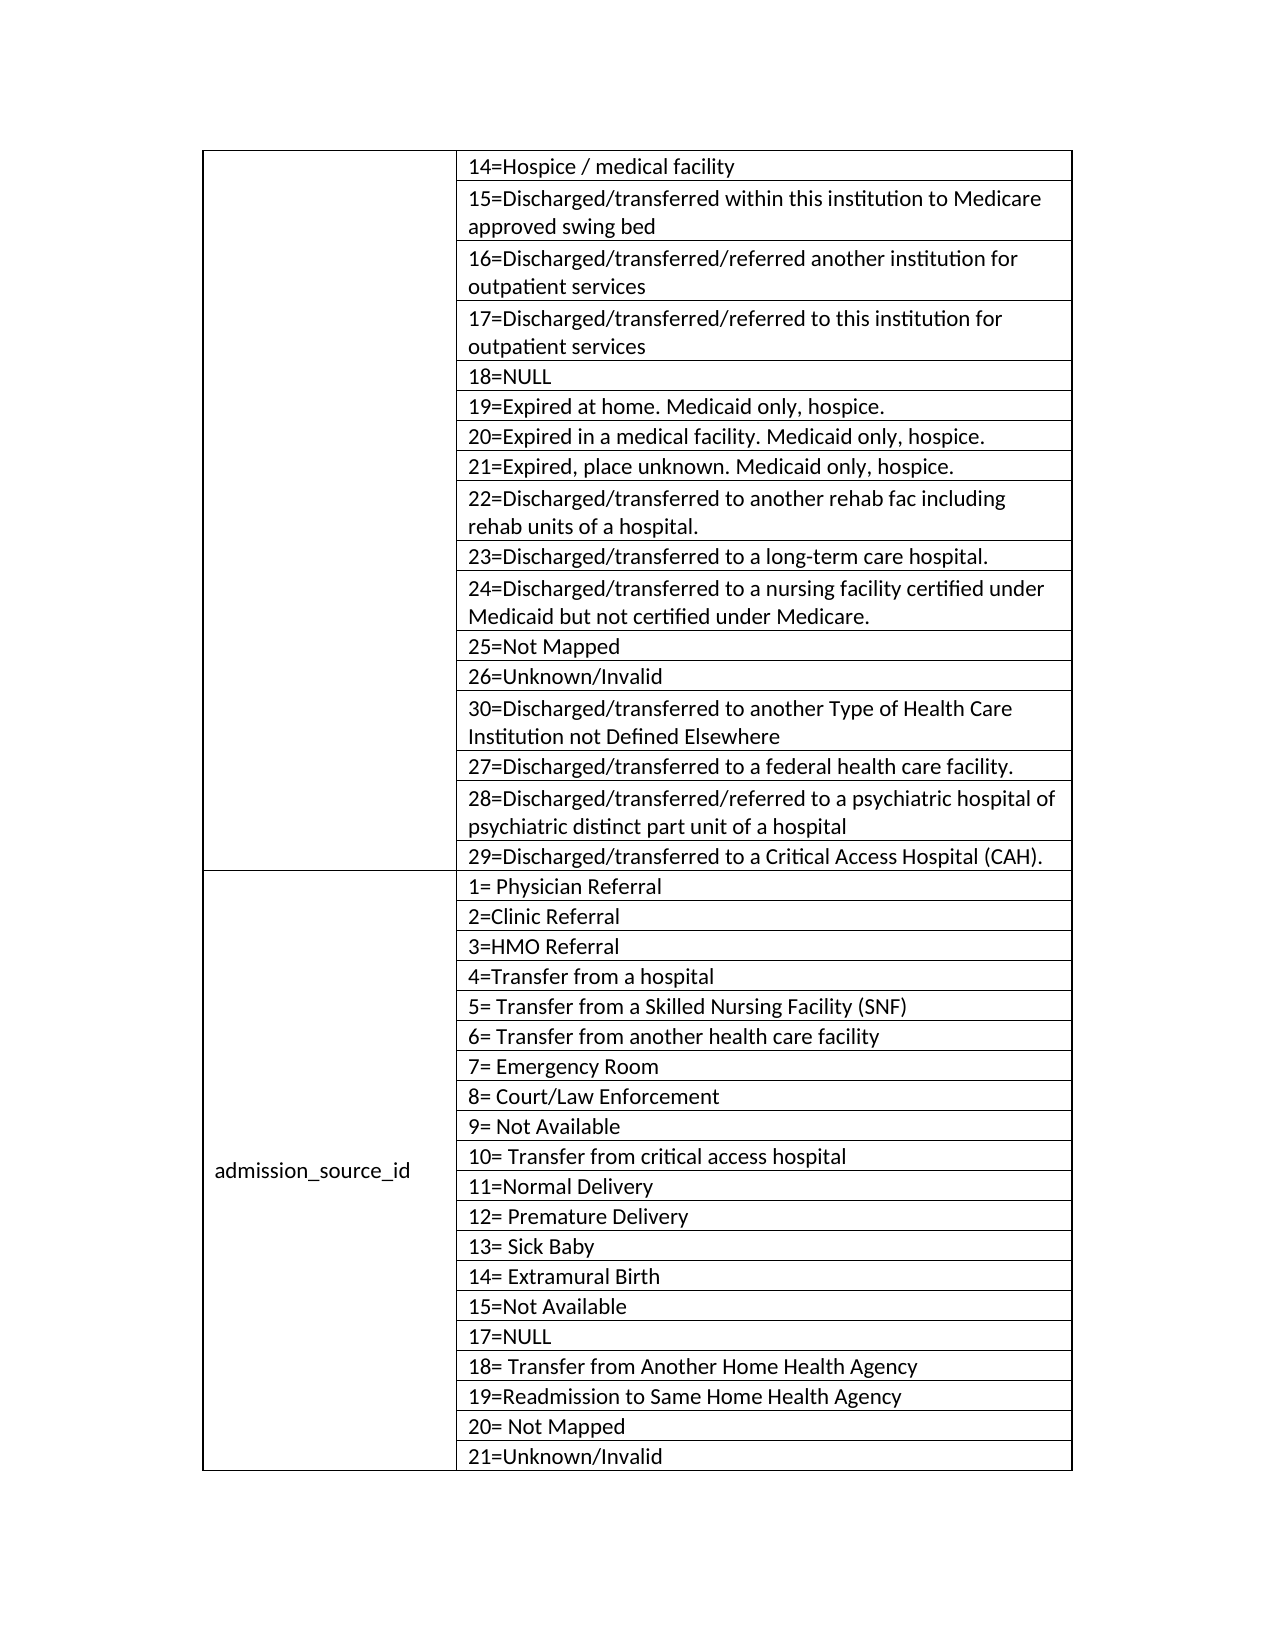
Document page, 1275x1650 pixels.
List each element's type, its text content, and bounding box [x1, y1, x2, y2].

table_cell 19=Expired at home. Medicaid only, hospice. [457, 391, 1071, 420]
table_cell 5= Transfer from a Skilled Nursing Facility (SNF) [457, 991, 1071, 1020]
table_cell 24=Discharged/transferred to a nursing facility certified under Medicaid but not certified under Medicare. [457, 571, 1071, 630]
table_cell 15=Discharged/transferred within this institution to Medicare approved swing bed [457, 181, 1071, 240]
table_cell 21=Expired, place unknown. Medicaid only, hospice. [457, 451, 1071, 480]
table_cell 16=Discharged/transferred/referred another institution for outpatient services [457, 241, 1071, 300]
table_cell 14=Hospice / medical facility [457, 151, 1071, 180]
table_cell 6= Transfer from another health care facility [457, 1021, 1071, 1050]
table_cell 1= Physician Referral [457, 871, 1071, 900]
table_cell 17=Discharged/transferred/referred to this institution for outpatient services [457, 301, 1071, 360]
table_cell 7= Emergency Room [457, 1051, 1071, 1080]
table_cell 29=Discharged/transferred to a Critical Access Hospital (CAH). [457, 841, 1071, 870]
table_cell 27=Discharged/transferred to a federal health care facility. [457, 751, 1071, 780]
table_cell 17=NULL [457, 1321, 1071, 1350]
table_cell 12= Premature Delivery [457, 1201, 1071, 1230]
table_cell 25=Not Mapped [457, 631, 1071, 660]
table_cell 9= Not Available [457, 1111, 1071, 1140]
table_cell 23=Discharged/transferred to a long-term care hospital. [457, 541, 1071, 570]
table_cell 2=Clinic Referral [457, 901, 1071, 930]
table_cell 13= Sick Baby [457, 1231, 1071, 1260]
table_cell 19=Readmission to Same Home Health Agency [457, 1381, 1071, 1410]
table_cell 22=Discharged/transferred to another rehab fac including rehab units of a hospital. [457, 481, 1071, 540]
table_cell 28=Discharged/transferred/referred to a psychiatric hospital of psychiatric distinct part unit of a hospital [457, 781, 1071, 840]
table_cell 15=Not Available [457, 1291, 1071, 1320]
table_cell 8= Court/Law Enforcement [457, 1081, 1071, 1110]
table_cell 26=Unknown/Invalid [457, 661, 1071, 690]
table_cell 14= Extramural Birth [457, 1261, 1071, 1290]
table_cell 30=Discharged/transferred to another Type of Health Care Institution not Defined Elsewhere [457, 691, 1071, 750]
table_cell 20=Expired in a medical facility. Medicaid only, hospice. [457, 421, 1071, 450]
table_cell 4=Transfer from a hospital [457, 961, 1071, 990]
table_cell 3=HMO Referral [457, 931, 1071, 960]
table_cell 18= Transfer from Another Home Health Agency [457, 1351, 1071, 1380]
table_cell 18=NULL [457, 361, 1071, 390]
table_cell 10= Transfer from critical access hospital [457, 1141, 1071, 1170]
table_cell 20= Not Mapped [457, 1411, 1071, 1440]
table_cell admission_source_id [204, 871, 456, 1470]
table_cell 11=Normal Delivery [457, 1171, 1071, 1200]
table_cell 21=Unknown/Invalid [457, 1441, 1071, 1470]
